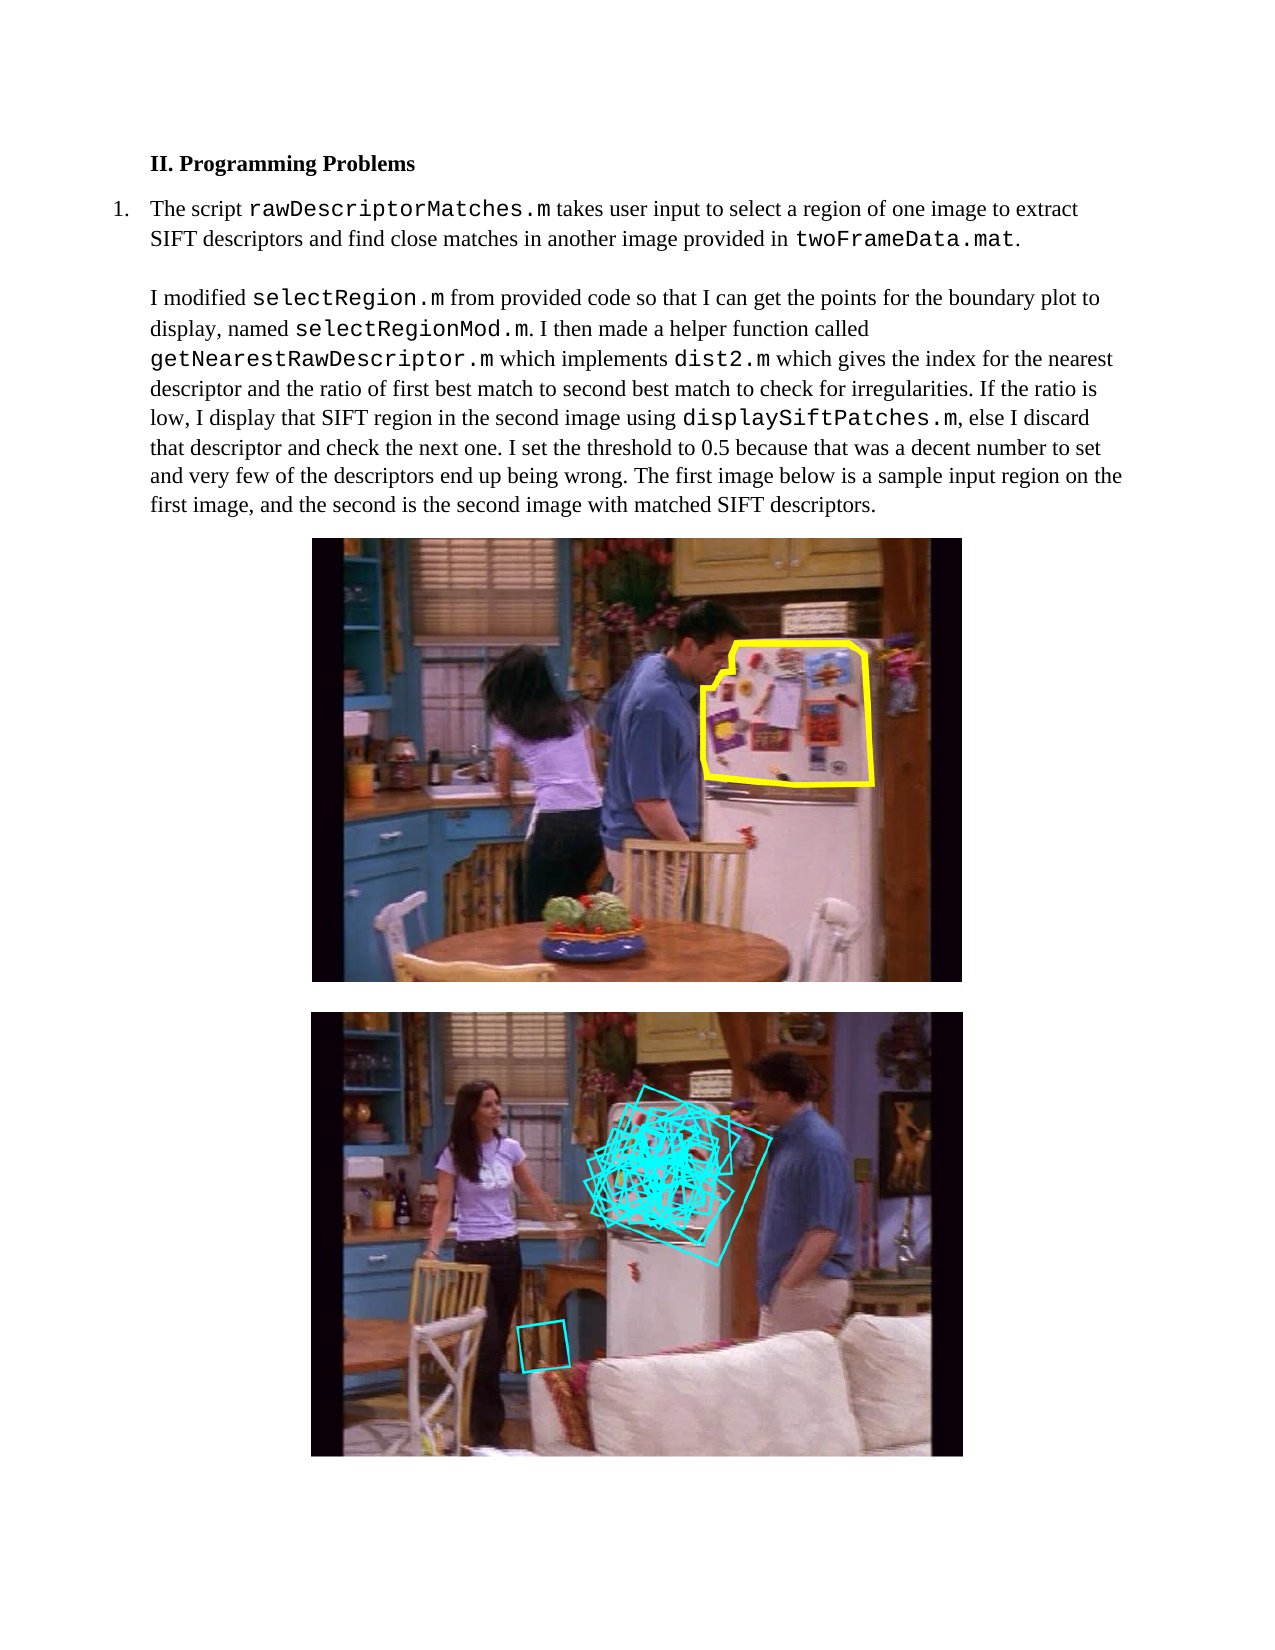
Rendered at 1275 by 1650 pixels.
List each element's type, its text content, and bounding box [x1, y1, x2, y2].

list The script rawDescriptorMatches.m takes user input to select a region of one image to extract SIFT descriptors and find close matches in another image provided in twoFrameData.mat. [112, 195, 1125, 254]
picture [235, 536, 1040, 988]
list I modified selectRegion.m from provided code so that I can get the points for the boundary plot to display, named selectRegionMod.m. I then made a helper function called getNearestRawDescriptor.m which implements dist2.m which gives the index for the nearest descriptor and the ratio of first best match to second best match to check for irregularities. If the ratio is low, I display that SIFT region in the second image using displaySiftPatches.m, else I discard that descriptor and check the next one. I set the threshold to 0.5 because that was a decent number to set and very few of the descriptors end up being wrong. The first image below is a sample input region on the first image, and the second is the second image with matched SIFT descriptors. [150, 284, 1125, 517]
text II. Programming Problems [150, 150, 1125, 176]
picture [234, 1006, 1041, 1458]
